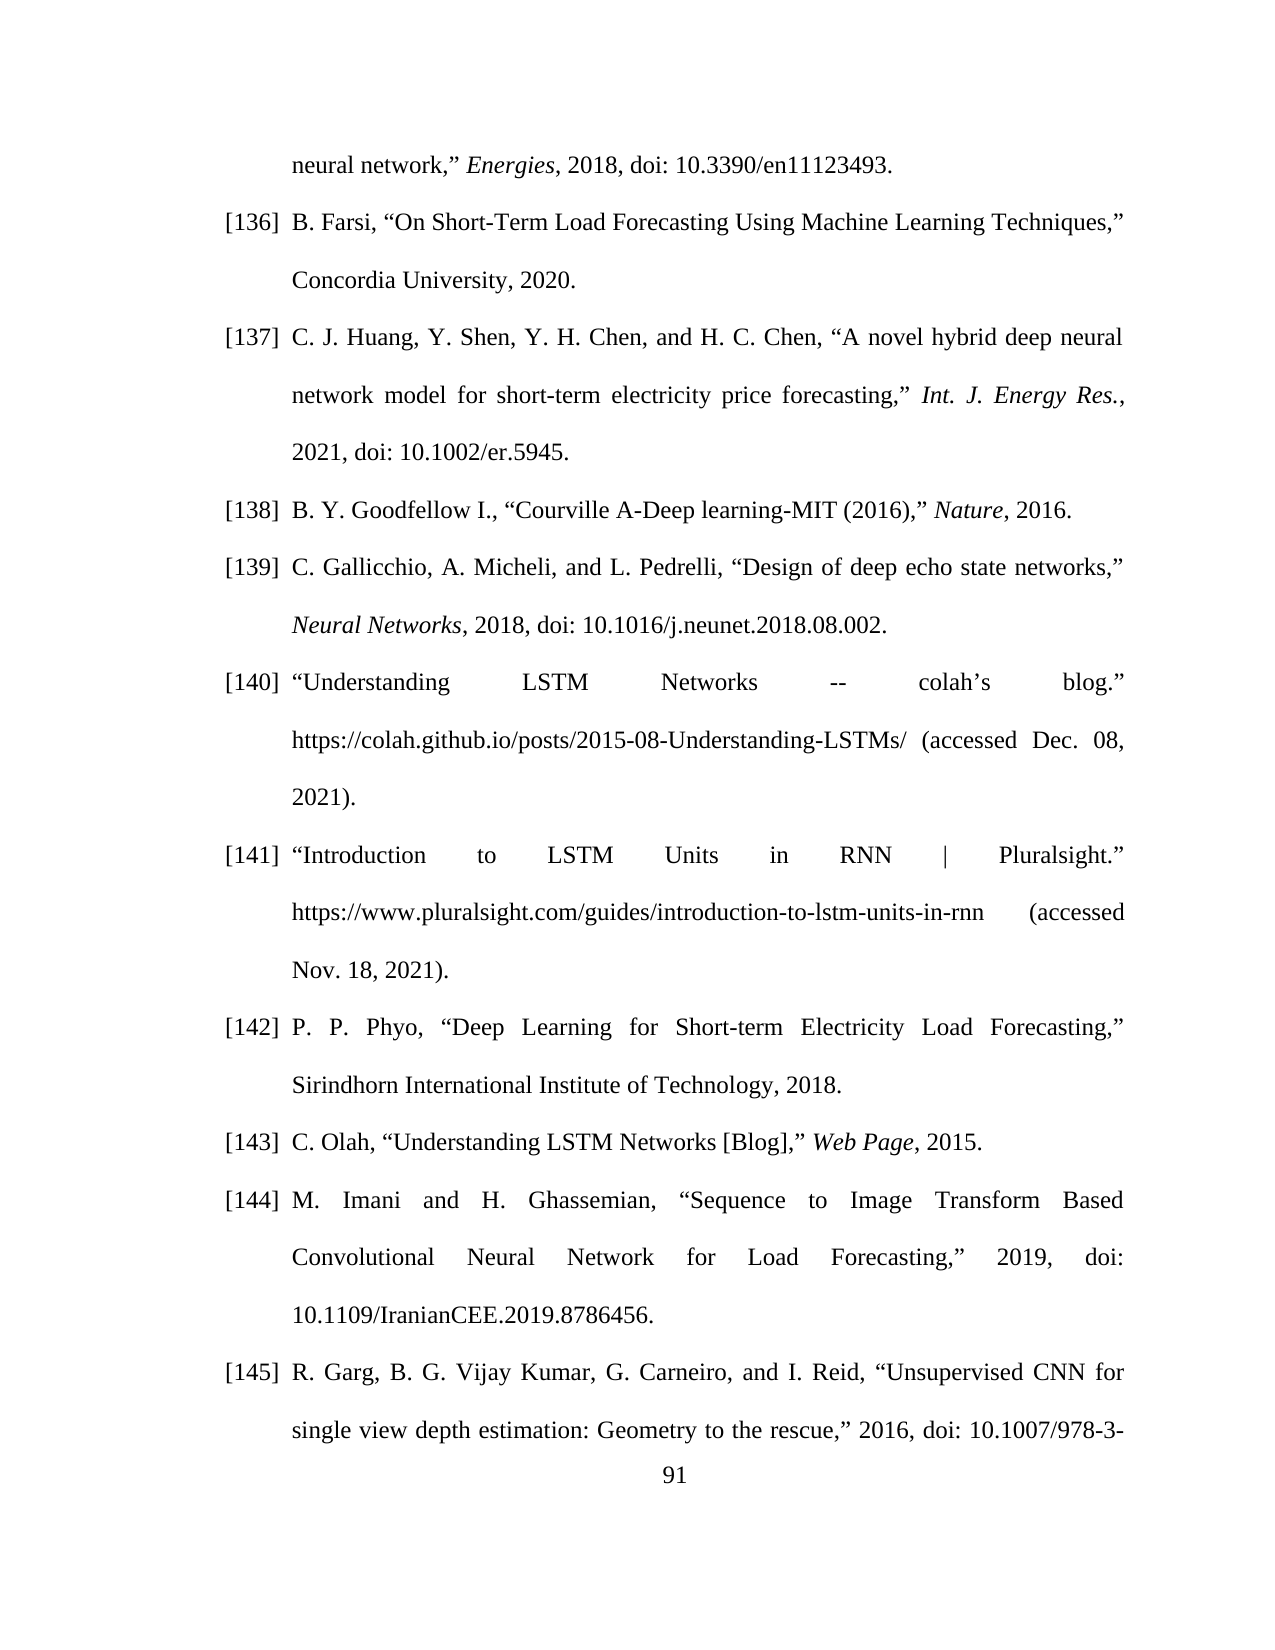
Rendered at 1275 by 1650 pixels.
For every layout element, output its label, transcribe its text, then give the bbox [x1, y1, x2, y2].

text [144] M. Imani and H. Ghassemian, “Sequence to Image Transform Based Convolutional Neural Network for Load Forecasting,” 2019, doi: 10.1109/IranianCEE.2019.8786456. [225, 1185, 1125, 1329]
text [140] “Understanding LSTM Networks -- colah’s blog.” https://colah.github.io/posts/2015-08-Understanding-LSTMs/ (accessed Dec. 08, 2021). [225, 667, 1125, 811]
text [143] C. Olah, “Understanding LSTM Networks [Blog],” Web Page, 2015. [225, 1127, 1125, 1156]
text [137] C. J. Huang, Y. Shen, Y. H. Chen, and H. C. Chen, “A novel hybrid deep neural network model for short-term electricity price forecasting,” Int. J. Energy Res., 2021, doi: 10.1002/er.5945. [225, 322, 1125, 466]
text [141] “Introduction to LSTM Units in RNN | Pluralsight.” https://www.pluralsight.com/guides/introduction-to-lstm-units-in-rnn (accessed Nov. 18, 2021). [225, 840, 1125, 984]
text [139] C. Gallicchio, A. Micheli, and L. Pedrelli, “Design of deep echo state networks,” Neural Networks, 2018, doi: 10.1016/j.neunet.2018.08.002. [225, 552, 1125, 639]
text [138] B. Y. Goodfellow I., “Courville A-Deep learning-MIT (2016),” Nature, 2016. [225, 495, 1125, 524]
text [225, 150, 1125, 179]
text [225, 1357, 1125, 1444]
text [136] B. Farsi, “On Short-Term Load Forecasting Using Machine Learning Techniques,” Concordia University, 2020. [225, 207, 1125, 294]
text [142] P. P. Phyo, “Deep Learning for Short-term Electricity Load Forecasting,” Sirindhorn International Institute of Technology, 2018. [225, 1012, 1125, 1099]
